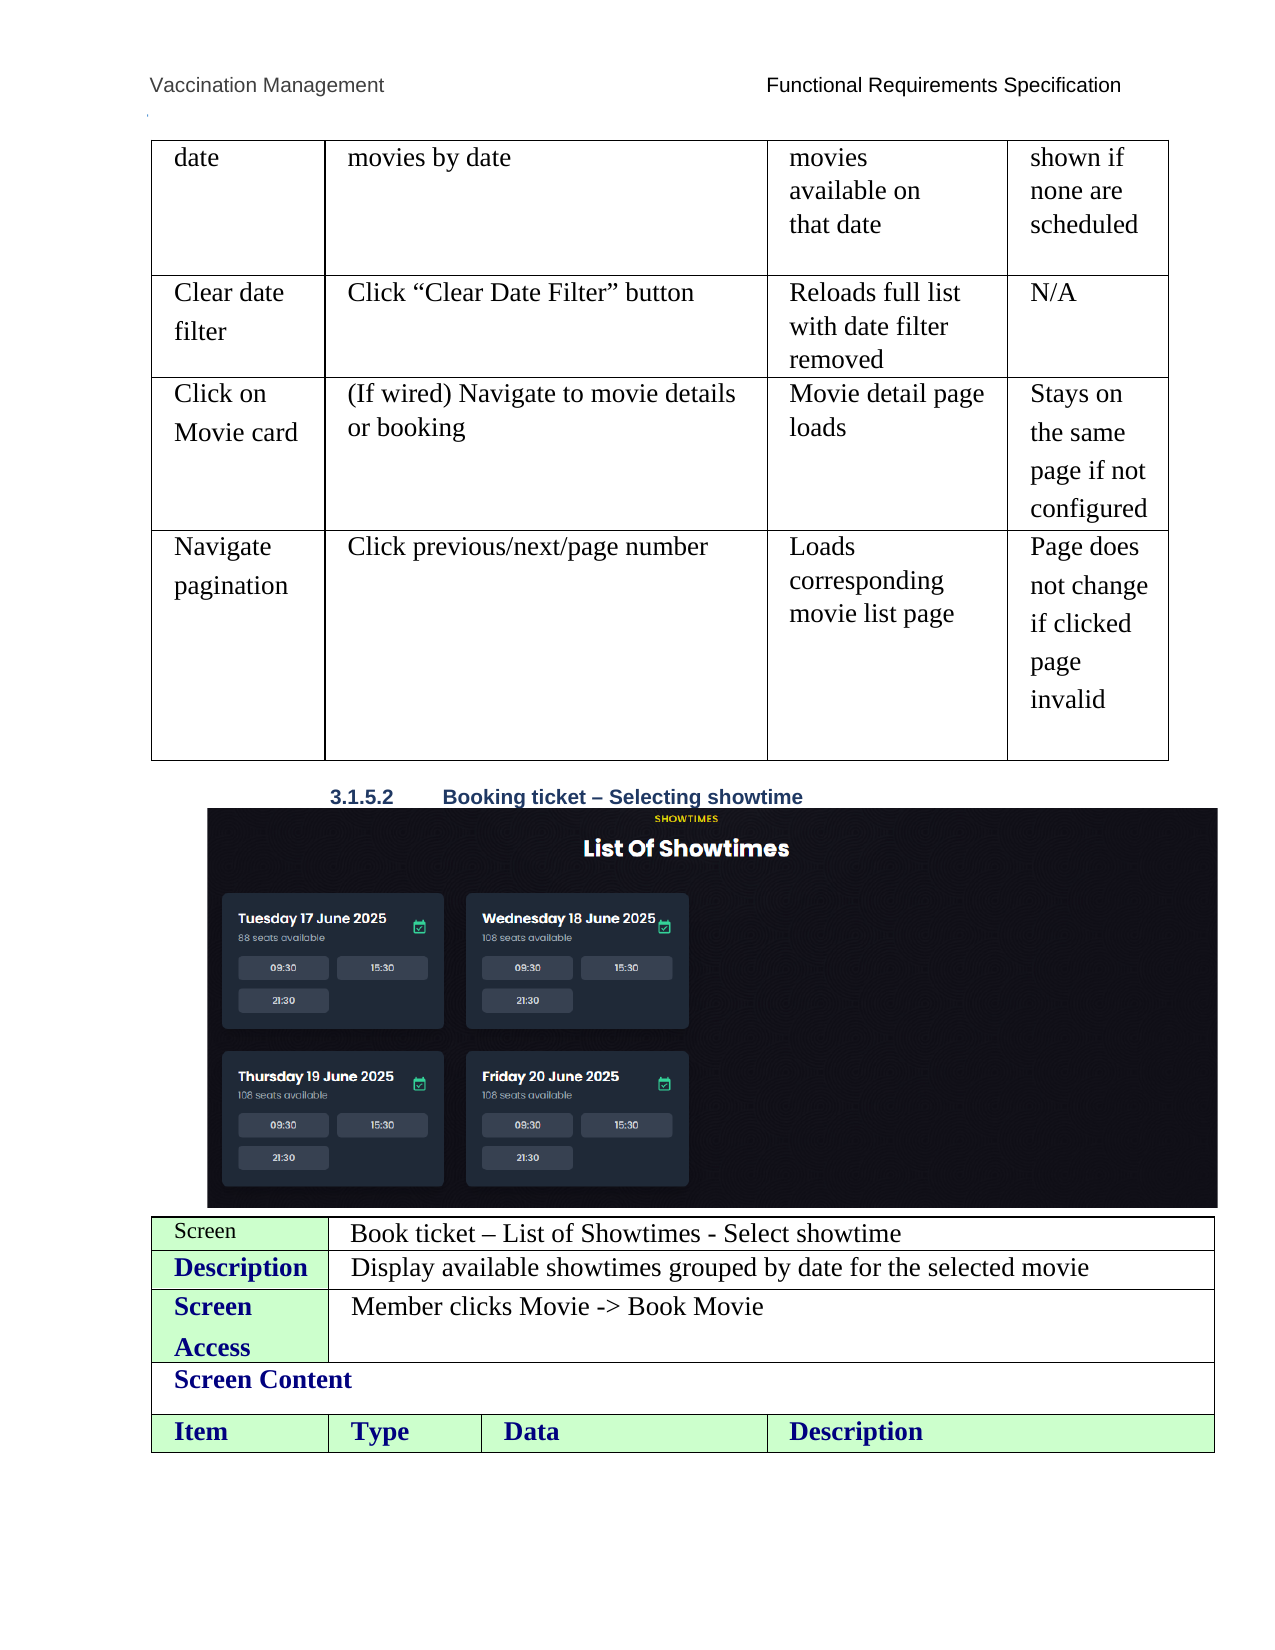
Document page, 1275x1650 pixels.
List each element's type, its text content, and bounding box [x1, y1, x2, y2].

table_cell Loads corresponding movie list page [768, 531, 1007, 760]
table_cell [326, 141, 767, 275]
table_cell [768, 141, 1007, 275]
table_cell Click previous/next/page number [326, 531, 767, 760]
table_cell Clear date filter [152, 276, 324, 377]
table_cell Reloads full list with date filter removed [768, 276, 1007, 377]
picture [207, 808, 1218, 1208]
table_cell (If wired) Navigate to movie details or booking [326, 378, 767, 529]
table_cell N/A [1008, 276, 1168, 377]
table_cell Stays on the same page if not configured [1008, 378, 1168, 529]
table_cell Click “Clear Date Filter” button [326, 276, 767, 377]
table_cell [1008, 141, 1168, 275]
table_cell Page does not change if clicked page invalid [1008, 531, 1168, 760]
table_cell Select show date [152, 141, 324, 275]
table_cell Navigate pagination [152, 531, 324, 760]
table_cell Movie detail page loads [768, 378, 1007, 529]
list Booking ticket – Selecting showtime [330, 785, 1275, 809]
table_cell Click on Movie card [152, 378, 324, 529]
